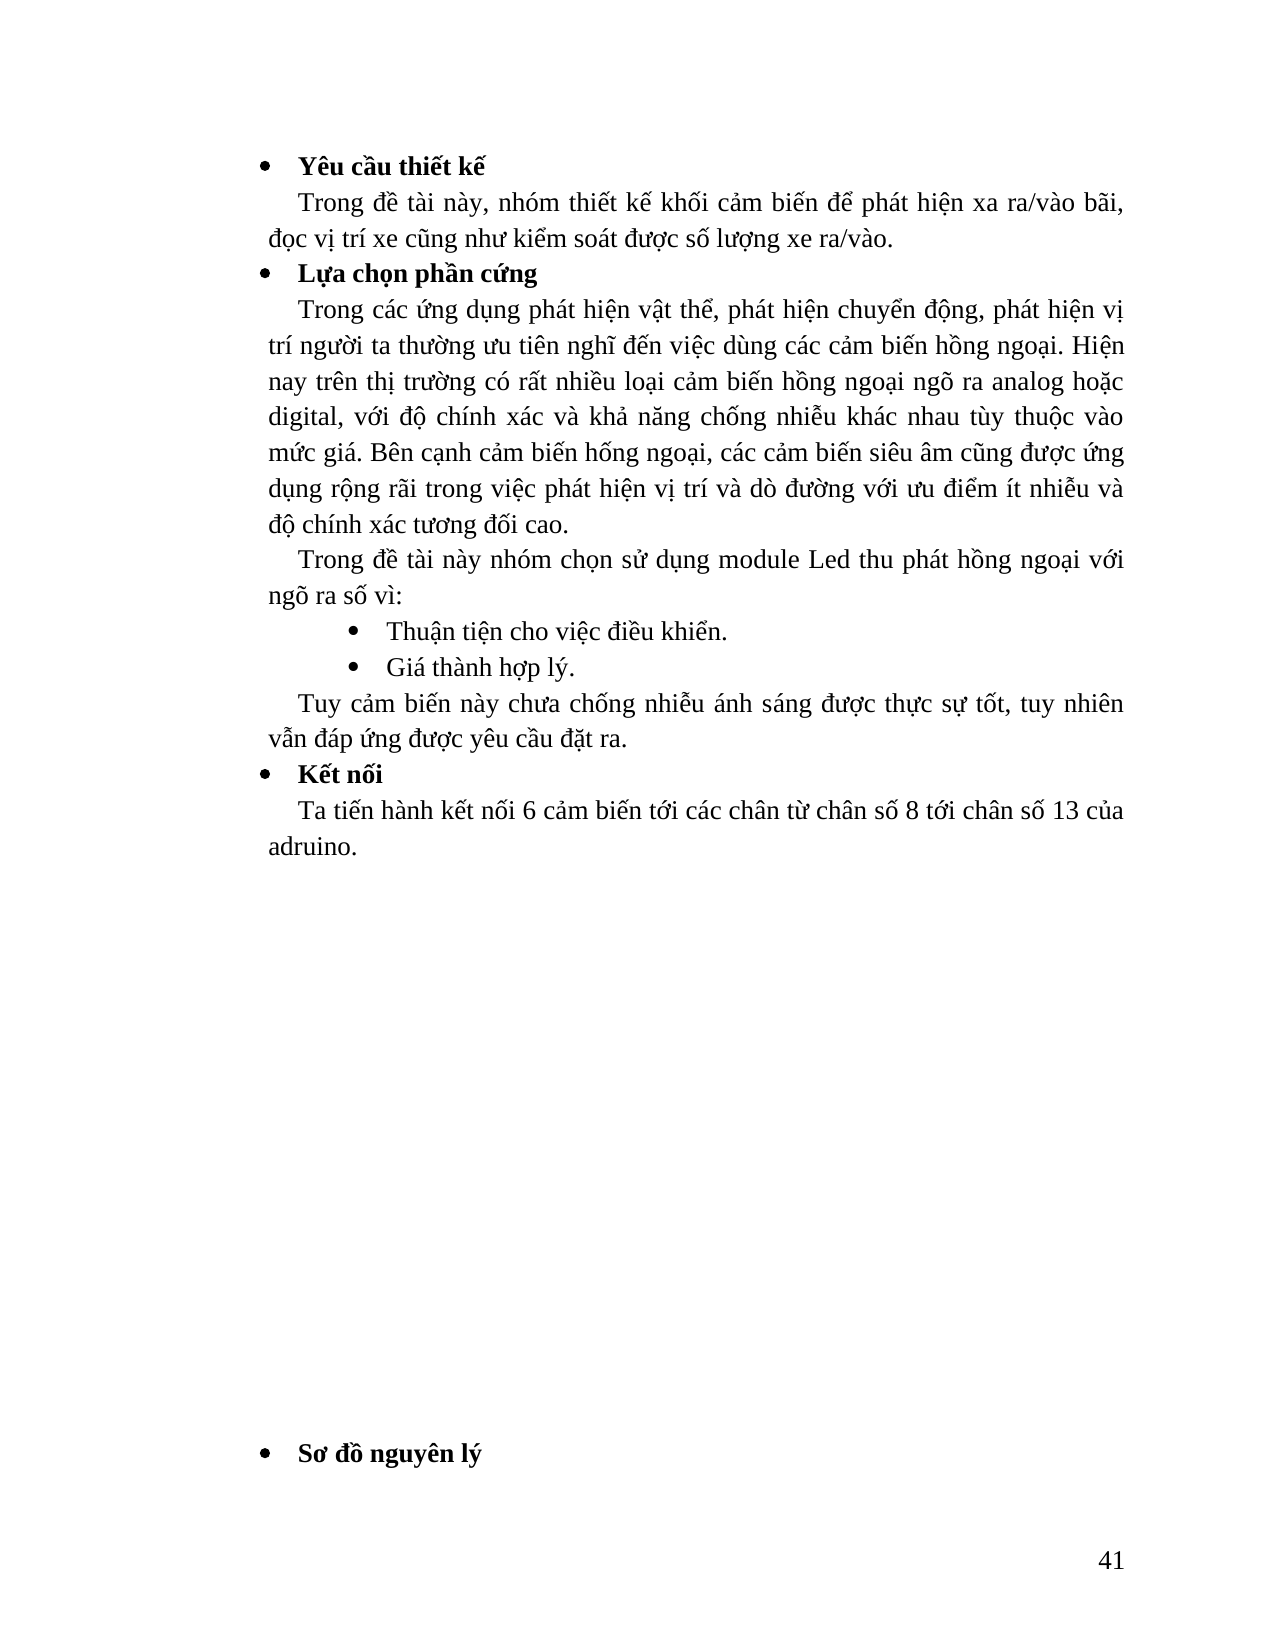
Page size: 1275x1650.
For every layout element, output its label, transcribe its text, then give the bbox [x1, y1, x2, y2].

list Thuận tiện cho việc điều khiển. [349, 615, 1125, 646]
list Sơ đồ nguyên lý [260, 1437, 1125, 1468]
list Trong các ứng dụng phát hiện vật thể, phát hiện chuyển động, phát hiện vị trí người ta thường ưu tiên nghĩ đến việc dùng các cảm biến hồng ngoại. Hiện nay trên thị trường có rất nhiều loại cảm biến hồng ngoại ngõ ra analog hoặc digital, với độ chính xác và khả năng chống nhiễu khác nhau tùy thuộc vào mức giá. Bên cạnh cảm biến hống ngoại, các cảm biến siêu âm cũng được ứng dụng rộng rãi trong việc phát hiện vị trí và dò đường với ưu điểm ít nhiễu và độ chính xác tương đối cao. [268, 293, 1125, 539]
list Kết nối [260, 758, 1125, 789]
list Trong đề tài này, nhóm thiết kế khối cảm biến để phát hiện xa ra/vào bãi, đọc vị trí xe cũng như kiểm soát được số lượng xe ra/vào. [268, 186, 1125, 253]
list Giá thành hợp lý. [349, 651, 1125, 682]
list Tuy cảm biến này chưa chống nhiễu ánh sáng được thực sự tốt, tuy nhiên vẫn đáp ứng được yêu cầu đặt ra. [268, 687, 1125, 754]
list Lựa chọn phần cứng [260, 257, 1125, 289]
list Trong đề tài này nhóm chọn sử dụng module Led thu phát hồng ngoại với ngõ ra số vì: [268, 543, 1125, 610]
list Ta tiến hành kết nối 6 cảm biến tới các chân từ chân số 8 tới chân số 13 của adruino. [268, 794, 1125, 861]
list Yêu cầu thiết kế [260, 150, 1125, 181]
